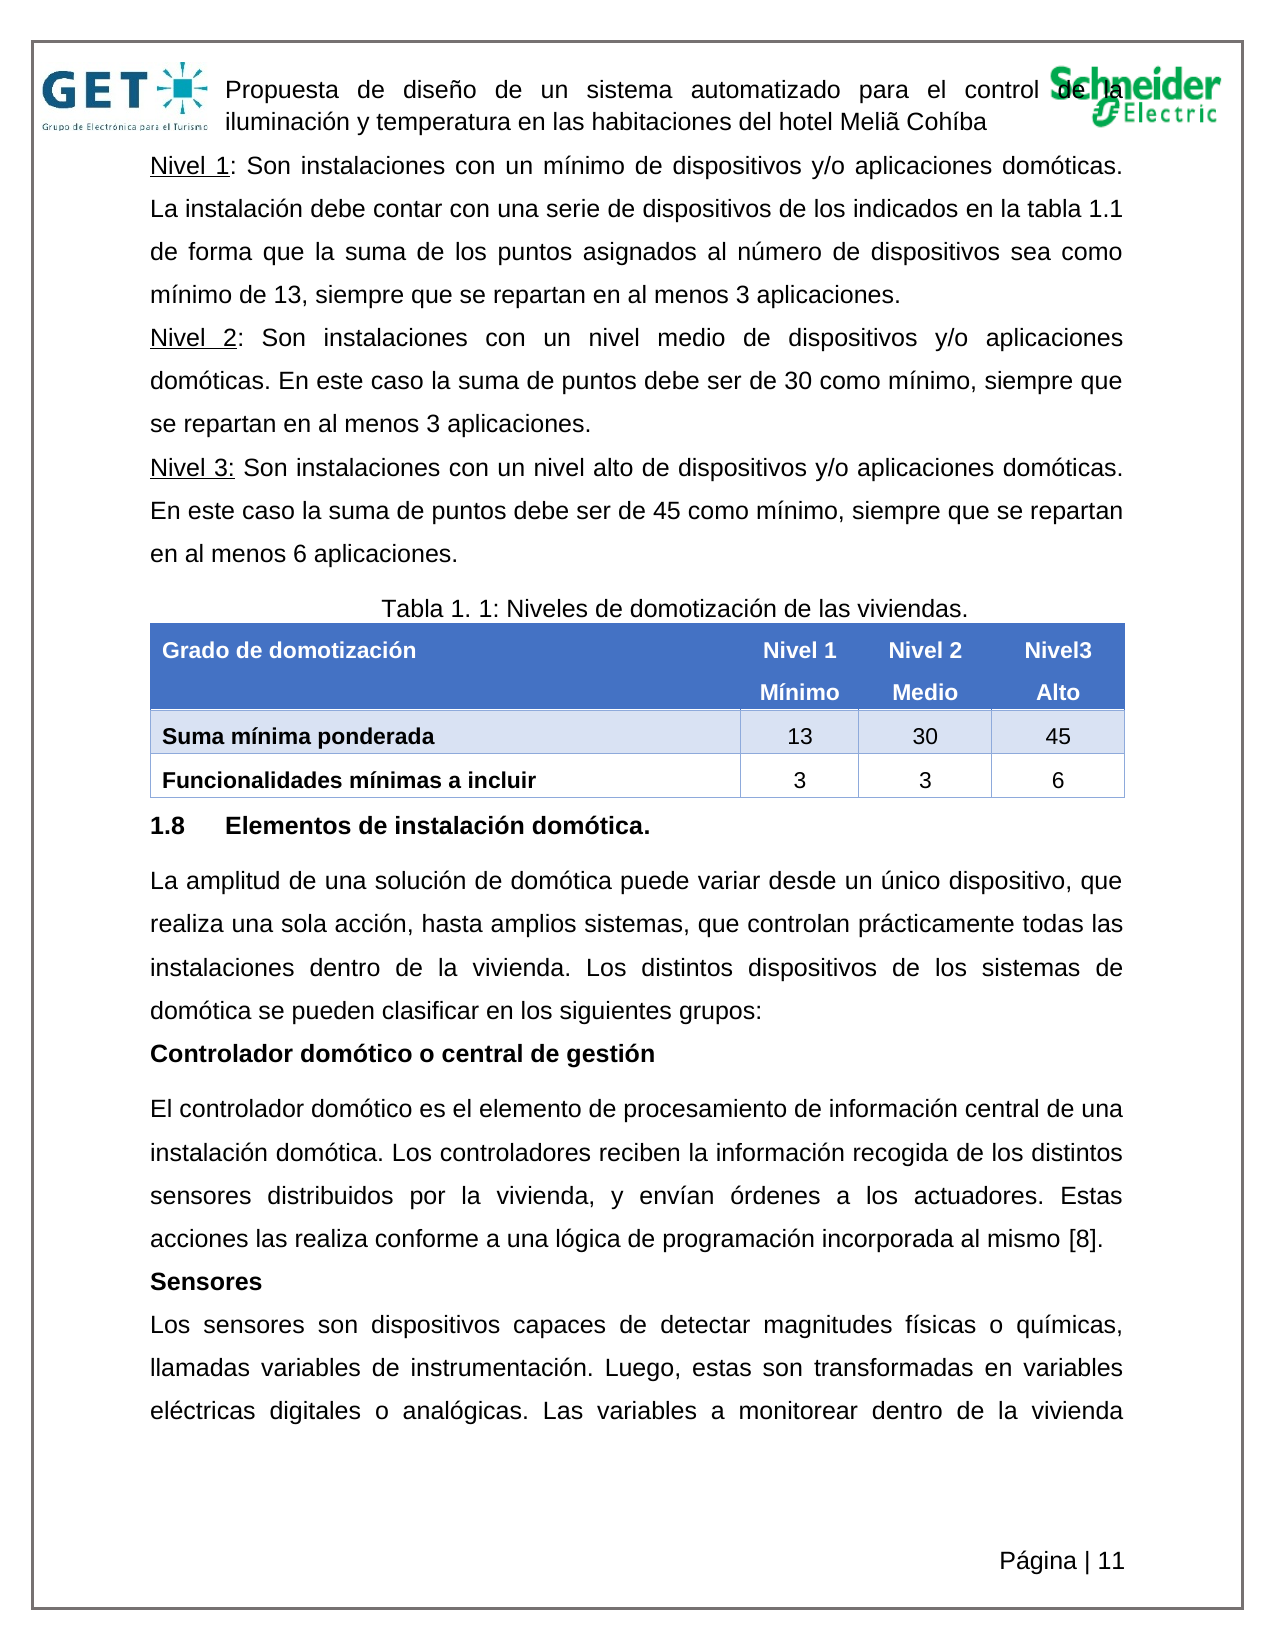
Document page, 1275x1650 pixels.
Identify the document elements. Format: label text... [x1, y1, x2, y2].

table_header Grado de domotización [151, 624, 740, 709]
table_cell Funcionalidades mínimas a incluir [151, 754, 740, 797]
table_cell Suma mínima ponderada [151, 711, 740, 753]
table_cell 45 [992, 711, 1124, 753]
table_cell 3 [859, 754, 991, 797]
table_header Nivel3 Alto [992, 624, 1124, 709]
picture [1037, 53, 1238, 135]
text Nivel 3: Son instalaciones con un nivel alto de dispositivos y/o aplicaciones domóticas. En este caso la suma de puntos debe ser de 45 como mínimo, siempre que se repartan en al menos 6 aplicaciones. [150, 452, 1125, 567]
subtitle 1.8 Elementos de instalación domótica. [150, 811, 1125, 839]
text Nivel 1: Son instalaciones con un mínimo de dispositivos y/o aplicaciones domóticas. La instalación debe contar con una serie de dispositivos de los indicados en la tabla 1.1 de forma que la suma de los puntos asignados al número de dispositivos sea como mínimo de 13, siempre que se repartan en al menos 3 aplicaciones. [150, 151, 1125, 309]
table_cell 30 [859, 711, 991, 753]
table_cell 3 [741, 754, 858, 797]
text El controlador domótico es el elemento de procesamiento de información central de una instalación domótica. Los controladores reciben la información recogida de los distintos sensores distribuidos por la vivienda, y envían órdenes a los actuadores. Estas acciones las realiza conforme a una lógica de programación incorporada al mismo [8]. [150, 1094, 1125, 1252]
table_header Nivel 1 Mínimo [741, 624, 858, 709]
table_cell 6 [992, 754, 1124, 797]
table_cell 13 [741, 711, 858, 753]
text Sensores [150, 1267, 1125, 1296]
text Controlador domótico o central de gestión [150, 1039, 1125, 1067]
table_header Nivel 2 Medio [859, 624, 991, 709]
picture [40, 62, 208, 131]
text Nivel 2: Son instalaciones con un nivel medio de dispositivos y/o aplicaciones domóticas. En este caso la suma de puntos debe ser de 30 como mínimo, siempre que se repartan en al menos 3 aplicaciones. [150, 323, 1125, 438]
text La amplitud de una solución de domótica puede variar desde un único dispositivo, que realiza una sola acción, hasta amplios sistemas, que controlan prácticamente todas las instalaciones dentro de la vivienda. Los distintos dispositivos de los sistemas de domótica se pueden clasificar en los siguientes grupos: [150, 866, 1125, 1024]
text Tabla 1. 1: Niveles de domotización de las viviendas. [225, 594, 1125, 623]
